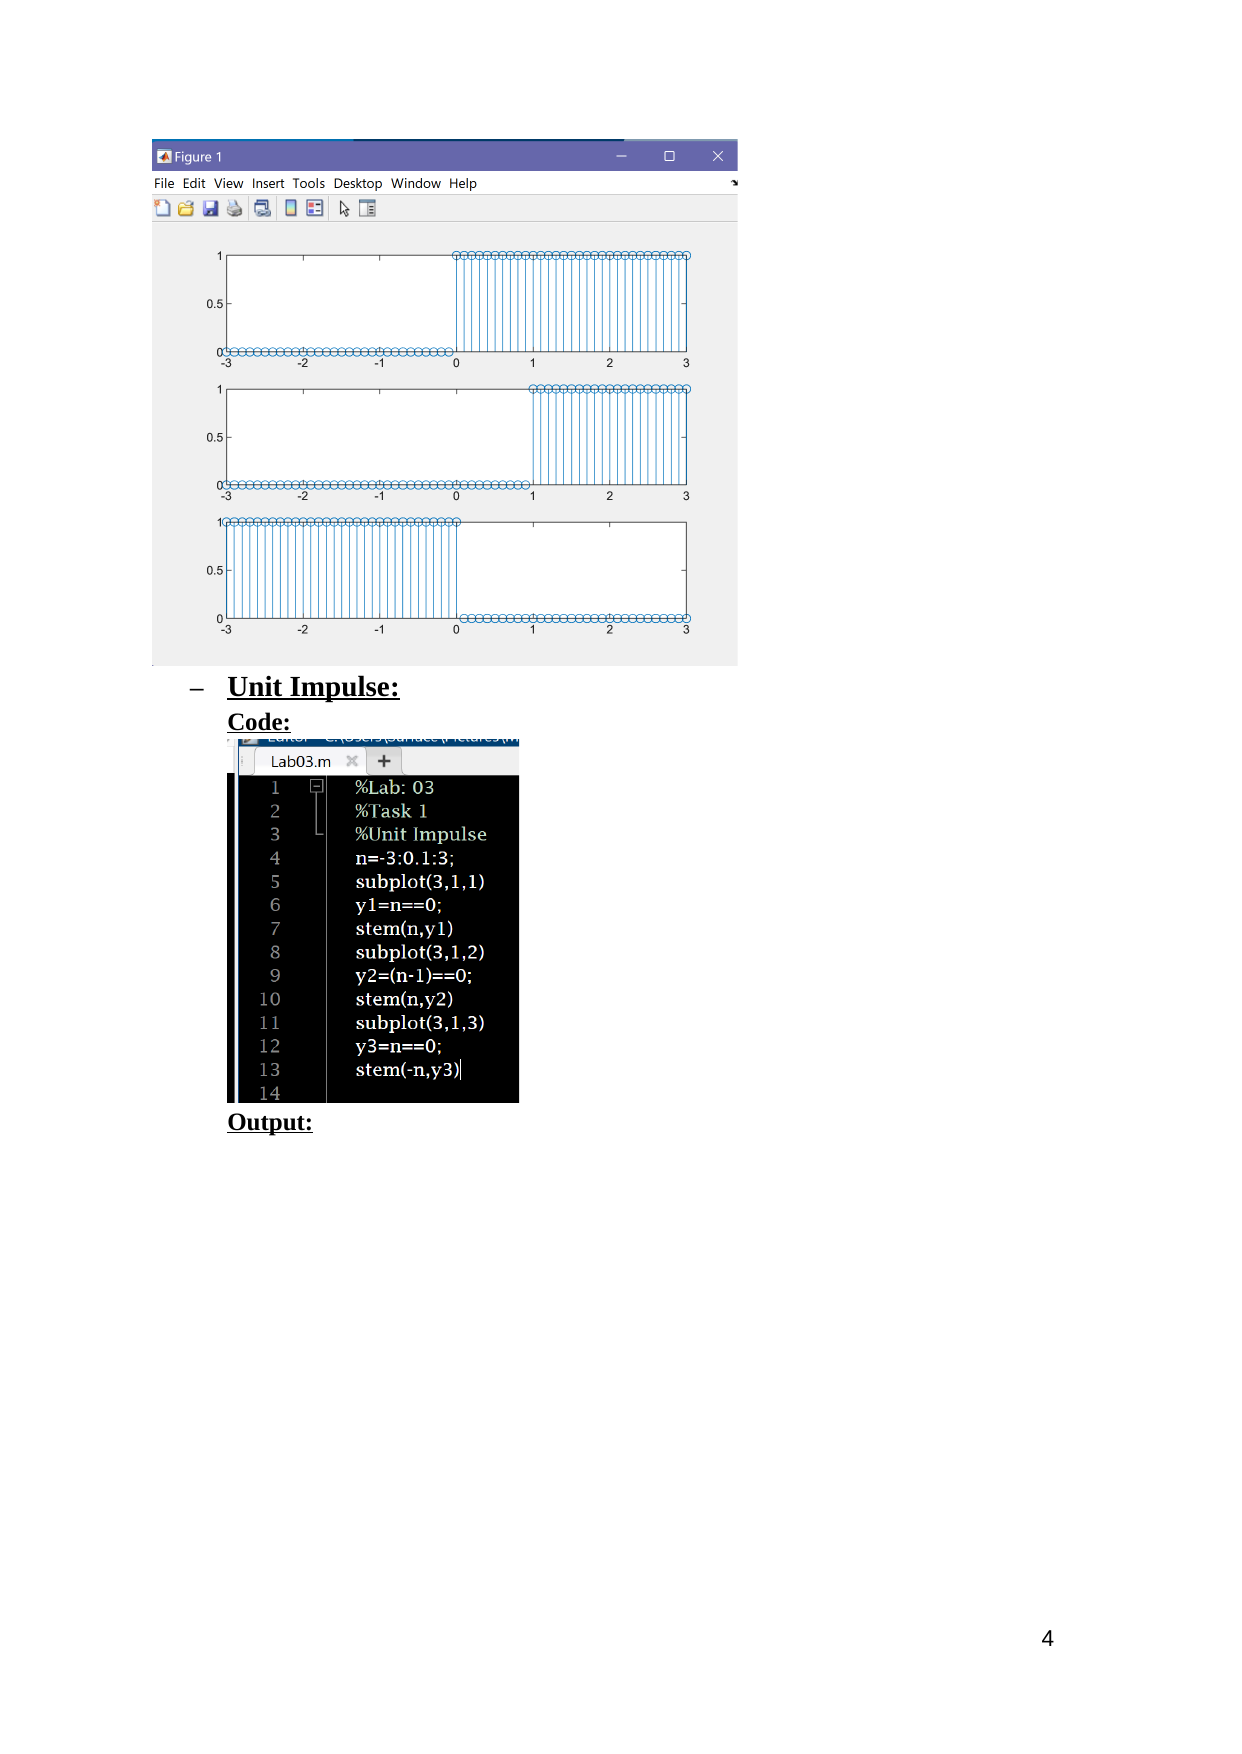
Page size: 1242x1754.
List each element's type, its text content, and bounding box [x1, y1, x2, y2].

list Unit Impulse: [189, 669, 1187, 703]
list Code: [227, 707, 1187, 736]
list Output: [227, 1107, 1187, 1136]
picture [152, 139, 738, 666]
picture [227, 739, 520, 1103]
